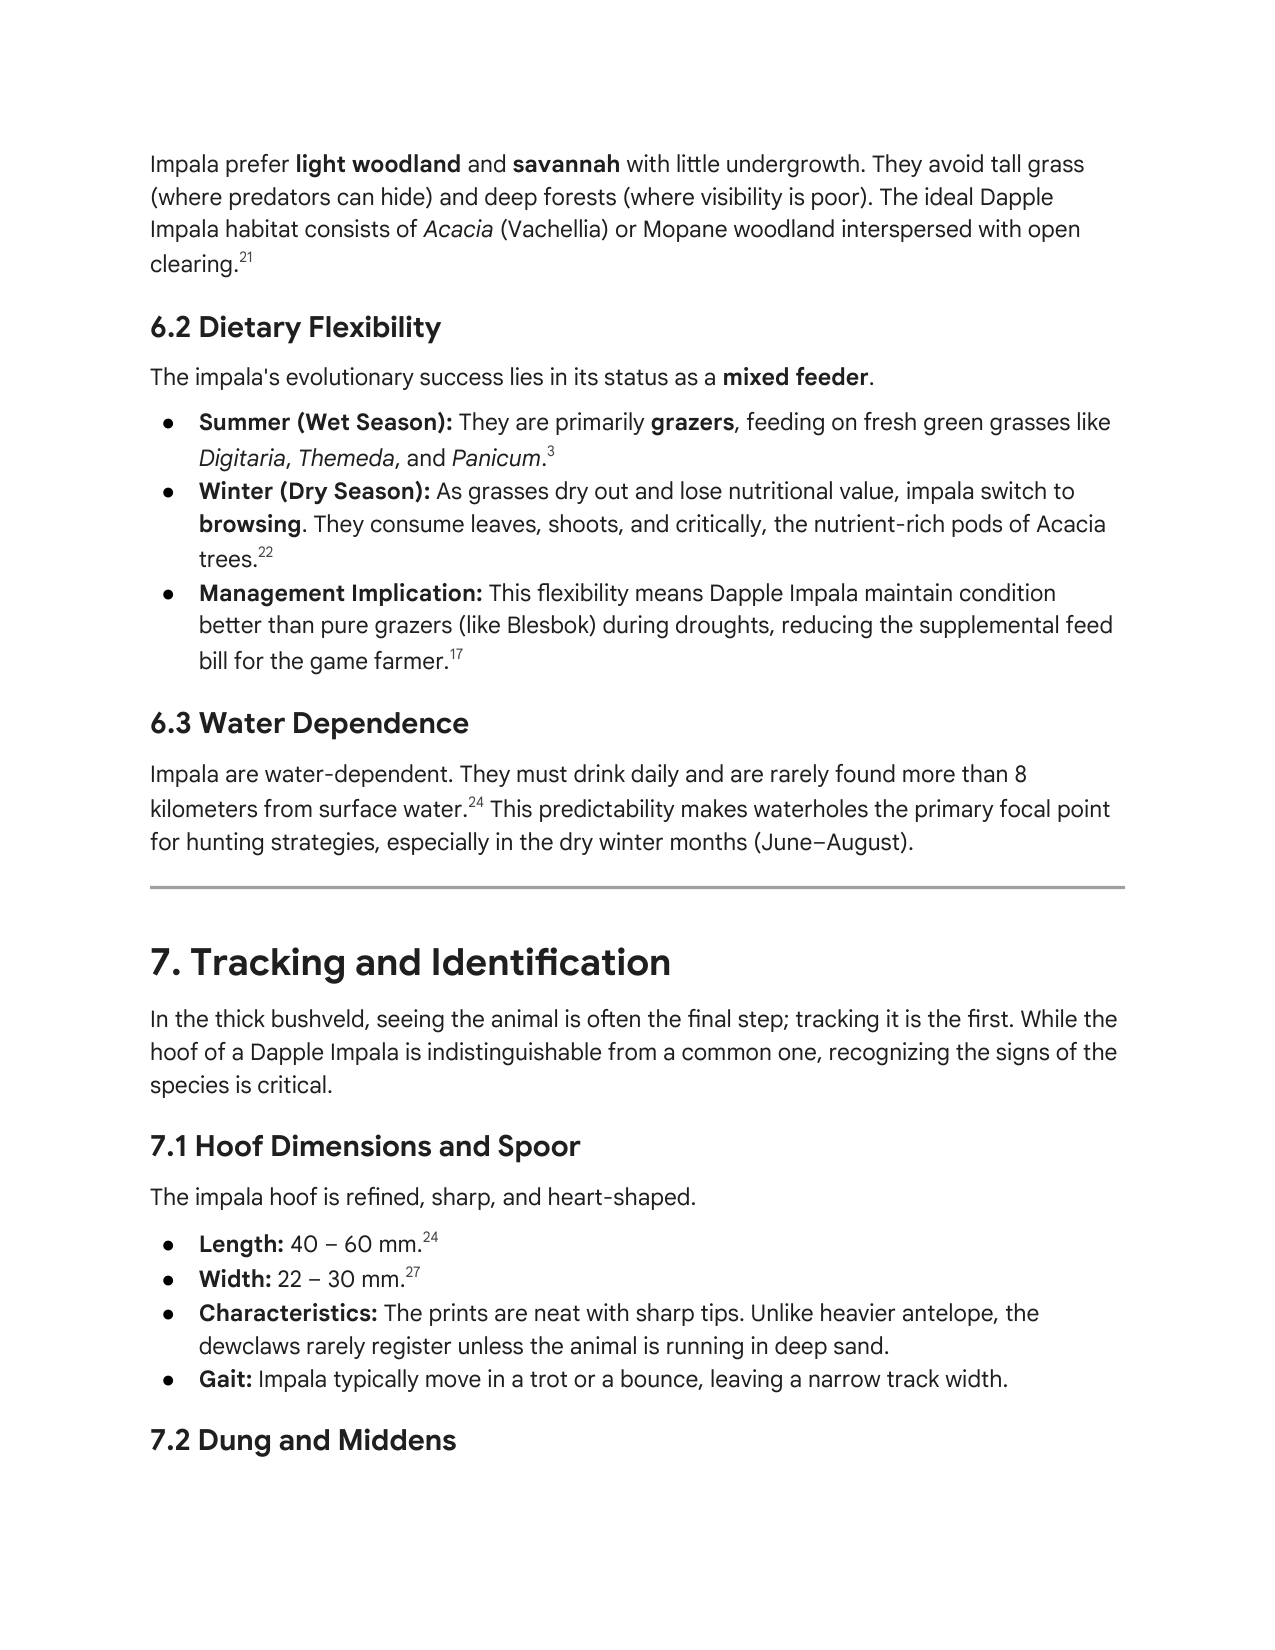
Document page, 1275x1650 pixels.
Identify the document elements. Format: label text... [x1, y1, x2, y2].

list Gait: Impala typically move in a trot or a bounce, leaving a narrow track width. [161, 1365, 1125, 1394]
subtitle 7. Tracking and Identification [150, 890, 1125, 986]
list Width: 22 – 30 mm.27 [161, 1264, 1125, 1295]
list Summer (Wet Season): They are primarily grazers, feeding on fresh green grasses like Digitaria, Themeda, and Panicum.3 [161, 409, 1125, 473]
list Characteristics: The prints are neat with sharp tips. Unlike heavier antelope, the dewclaws rarely register unless the animal is running in deep sand. [161, 1299, 1125, 1361]
subtitle 7.2 Dung and Middens [150, 1423, 1125, 1459]
text Impala prefer light woodland and savannah with little undergrowth. They avoid tall grass (where predators can hide) and deep forests (where visibility is poor). The ideal Dapple Impala habitat consists of Acacia (Vachellia) or Mopane woodland interspersed with open clearing.21 [150, 150, 1125, 280]
text Impala are water-dependent. They must drink daily and are rarely found more than 8 kilometers from surface water.24 This predictability makes waterholes the primary focal point for hunting strategies, especially in the dry winter months (June–August). [150, 760, 1125, 857]
text The impala hoof is refined, sharp, and heart-shaped. [150, 1183, 1125, 1212]
list Winter (Dry Season): As grasses dry out and lose nutritional value, impala switch to browsing. They consume leaves, shoots, and critically, the nutrient-rich pods of Acacia trees.22 [161, 477, 1125, 575]
subtitle 6.2 Dietary Flexibility [150, 309, 1125, 346]
text In the thick bushveld, seeing the animal is often the final step; tracking it is the first. While the hoof of a Dapple Impala is indistinguishable from a common one, recognizing the signs of the species is critical. [150, 1006, 1125, 1100]
subtitle 6.3 Water Dependence [150, 706, 1125, 742]
list Management Implication: This flexibility means Dapple Impala maintain condition better than pure grazers (like Blesbok) during droughts, reducing the supplemental feed bill for the game farmer.17 [161, 579, 1125, 676]
text The impala's evolutionary success lies in its status as a mixed feeder. [150, 363, 1125, 392]
list Length: 40 – 60 mm.24 [161, 1228, 1125, 1259]
subtitle 7.1 Hoof Dimensions and Spoor [150, 1129, 1125, 1165]
